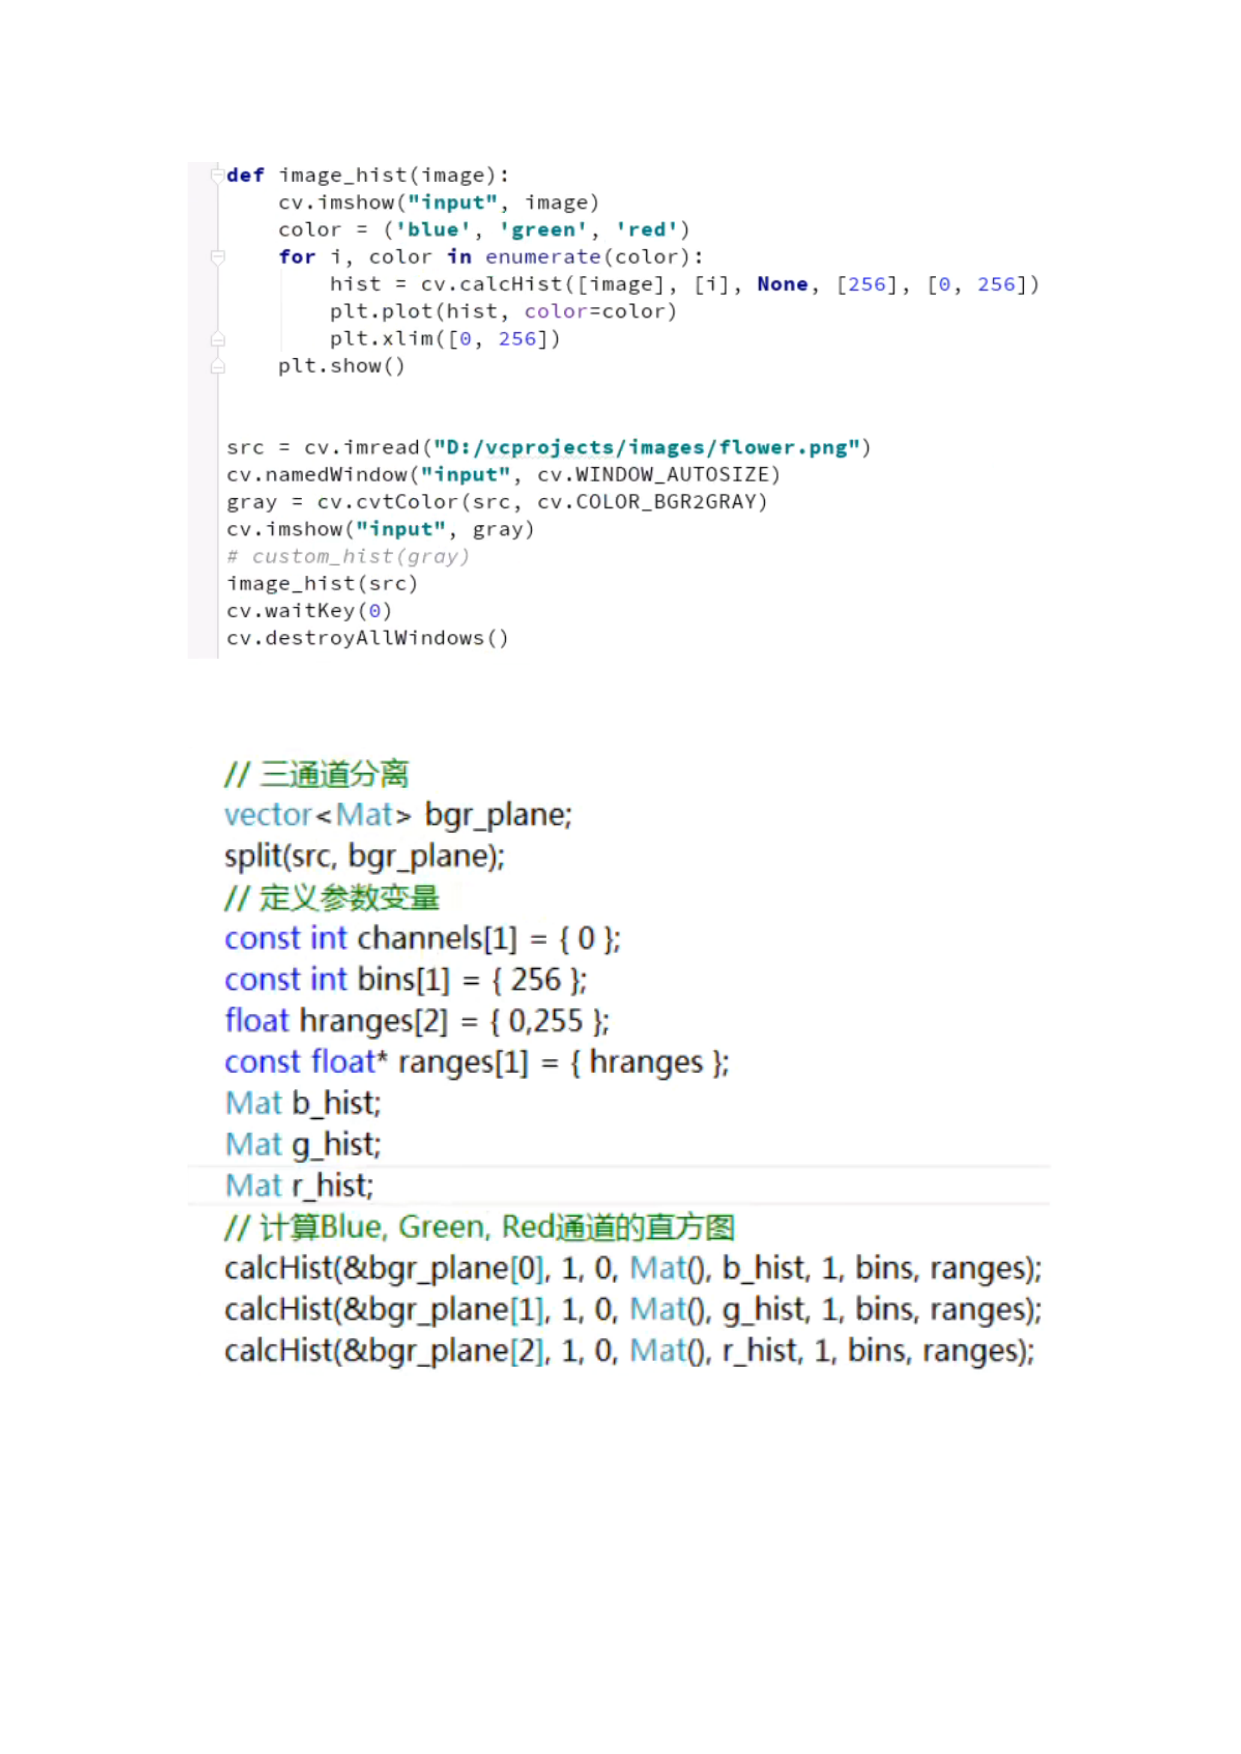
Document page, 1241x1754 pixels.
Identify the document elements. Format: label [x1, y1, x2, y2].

picture [187, 162, 1053, 665]
picture [187, 747, 1053, 1376]
